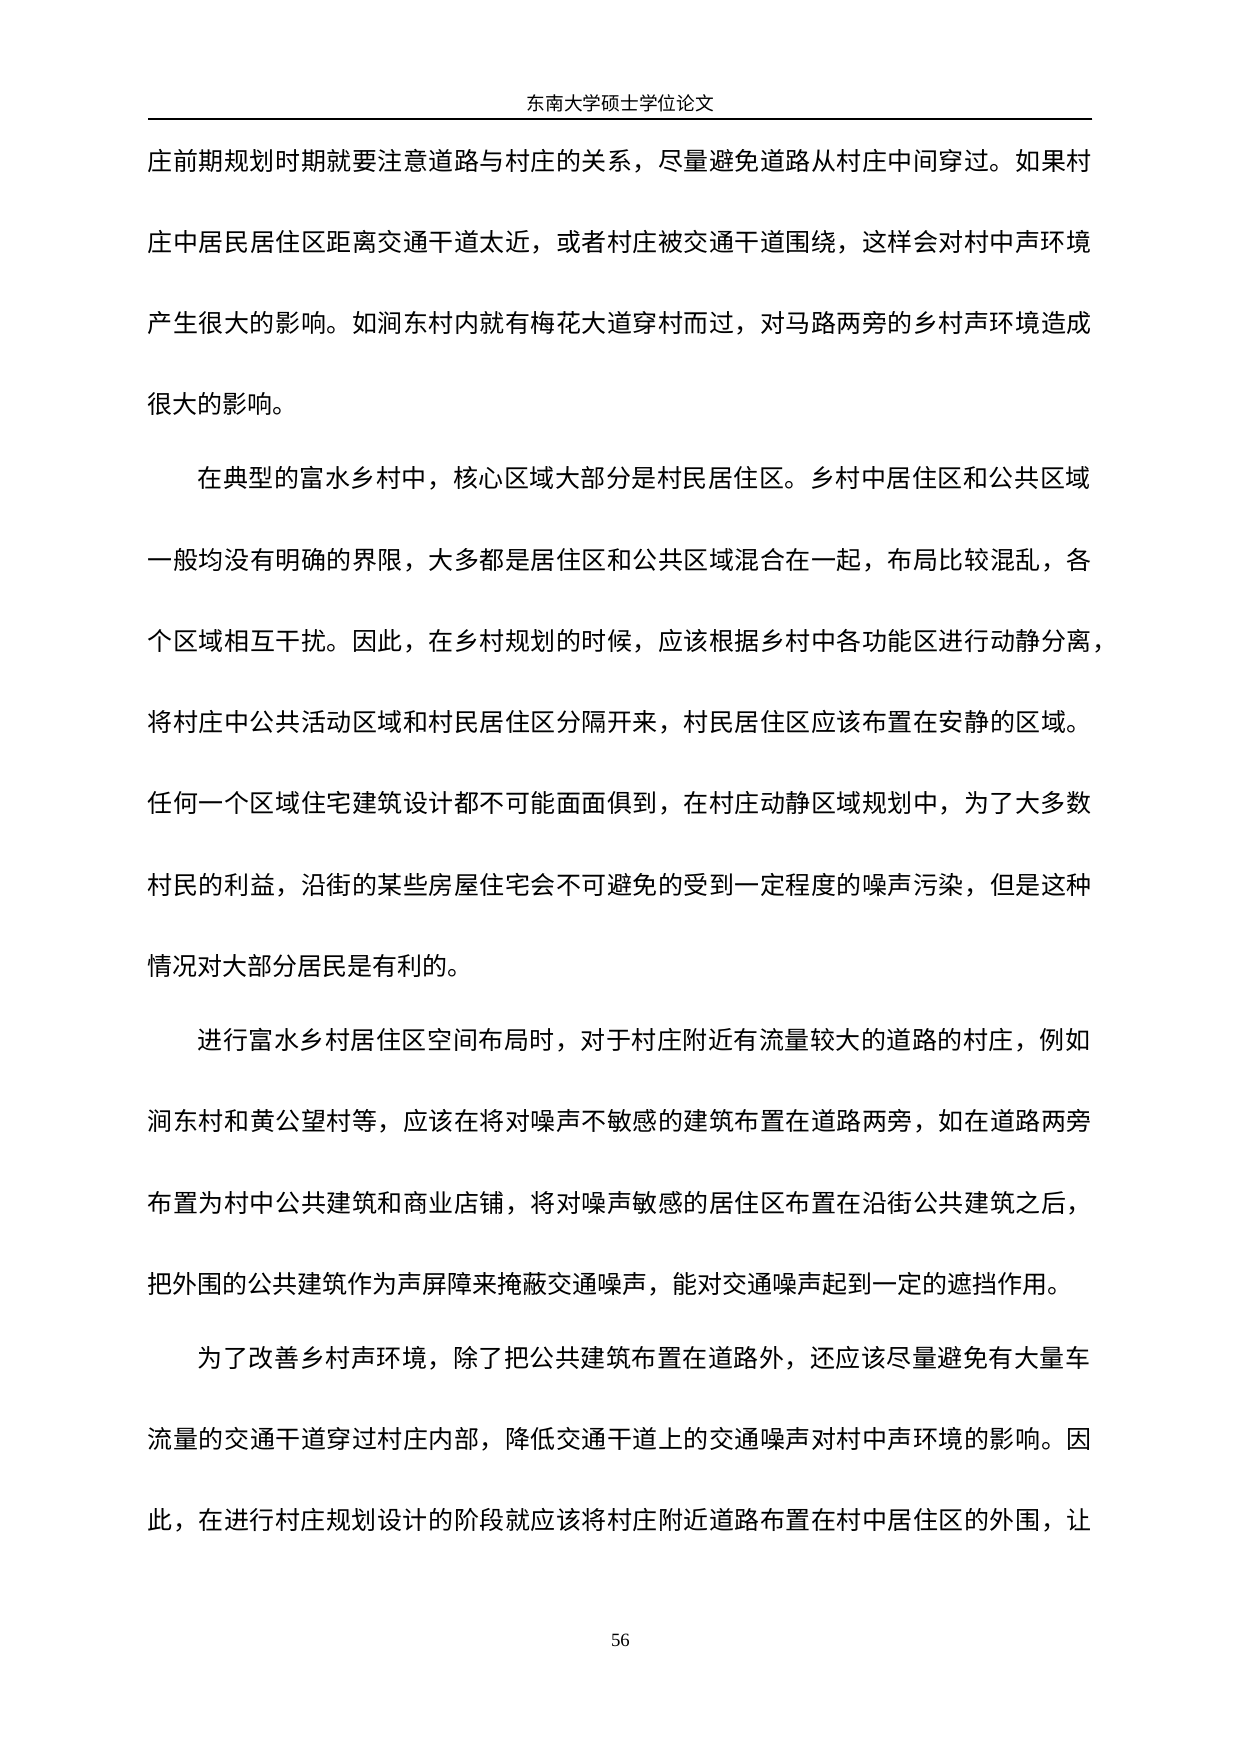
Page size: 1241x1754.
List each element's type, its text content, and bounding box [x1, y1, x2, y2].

text 进行富水乡村居住区空间布局时，对于村庄附近有流量较大的道路的村庄，例如涧东村和黄公望村等，应该在将对噪声不敏感的建筑布置在道路两旁，如在道路两旁布置为村中公共建筑和商业店铺，将对噪声敏感的居住区布置在沿街公共建筑之后，把外围的公共建筑作为声屏障来掩蔽交通噪声，能对交通噪声起到一定的遮挡作用。 [148, 1006, 1092, 1315]
text 在典型的富水乡村中，核心区域大部分是村民居住区。乡村中居住区和公共区域一般均没有明确的界限，大多都是居住区和公共区域混合在一起，布局比较混乱，各个区域相互干扰。因此，在乡村规划的时候，应该根据乡村中各功能区进行动静分离，将村庄中公共活动区域和村民居住区分隔开来，村民居住区应该布置在安静的区域。任何一个区域住宅建筑设计都不可能面面俱到，在村庄动静区域规划中，为了大多数村民的利益，沿街的某些房屋住宅会不可避免的受到一定程度的噪声污染，但是这种情况对大部分居民是有利的。 [148, 444, 1092, 997]
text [148, 127, 1092, 436]
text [148, 1324, 1092, 1551]
